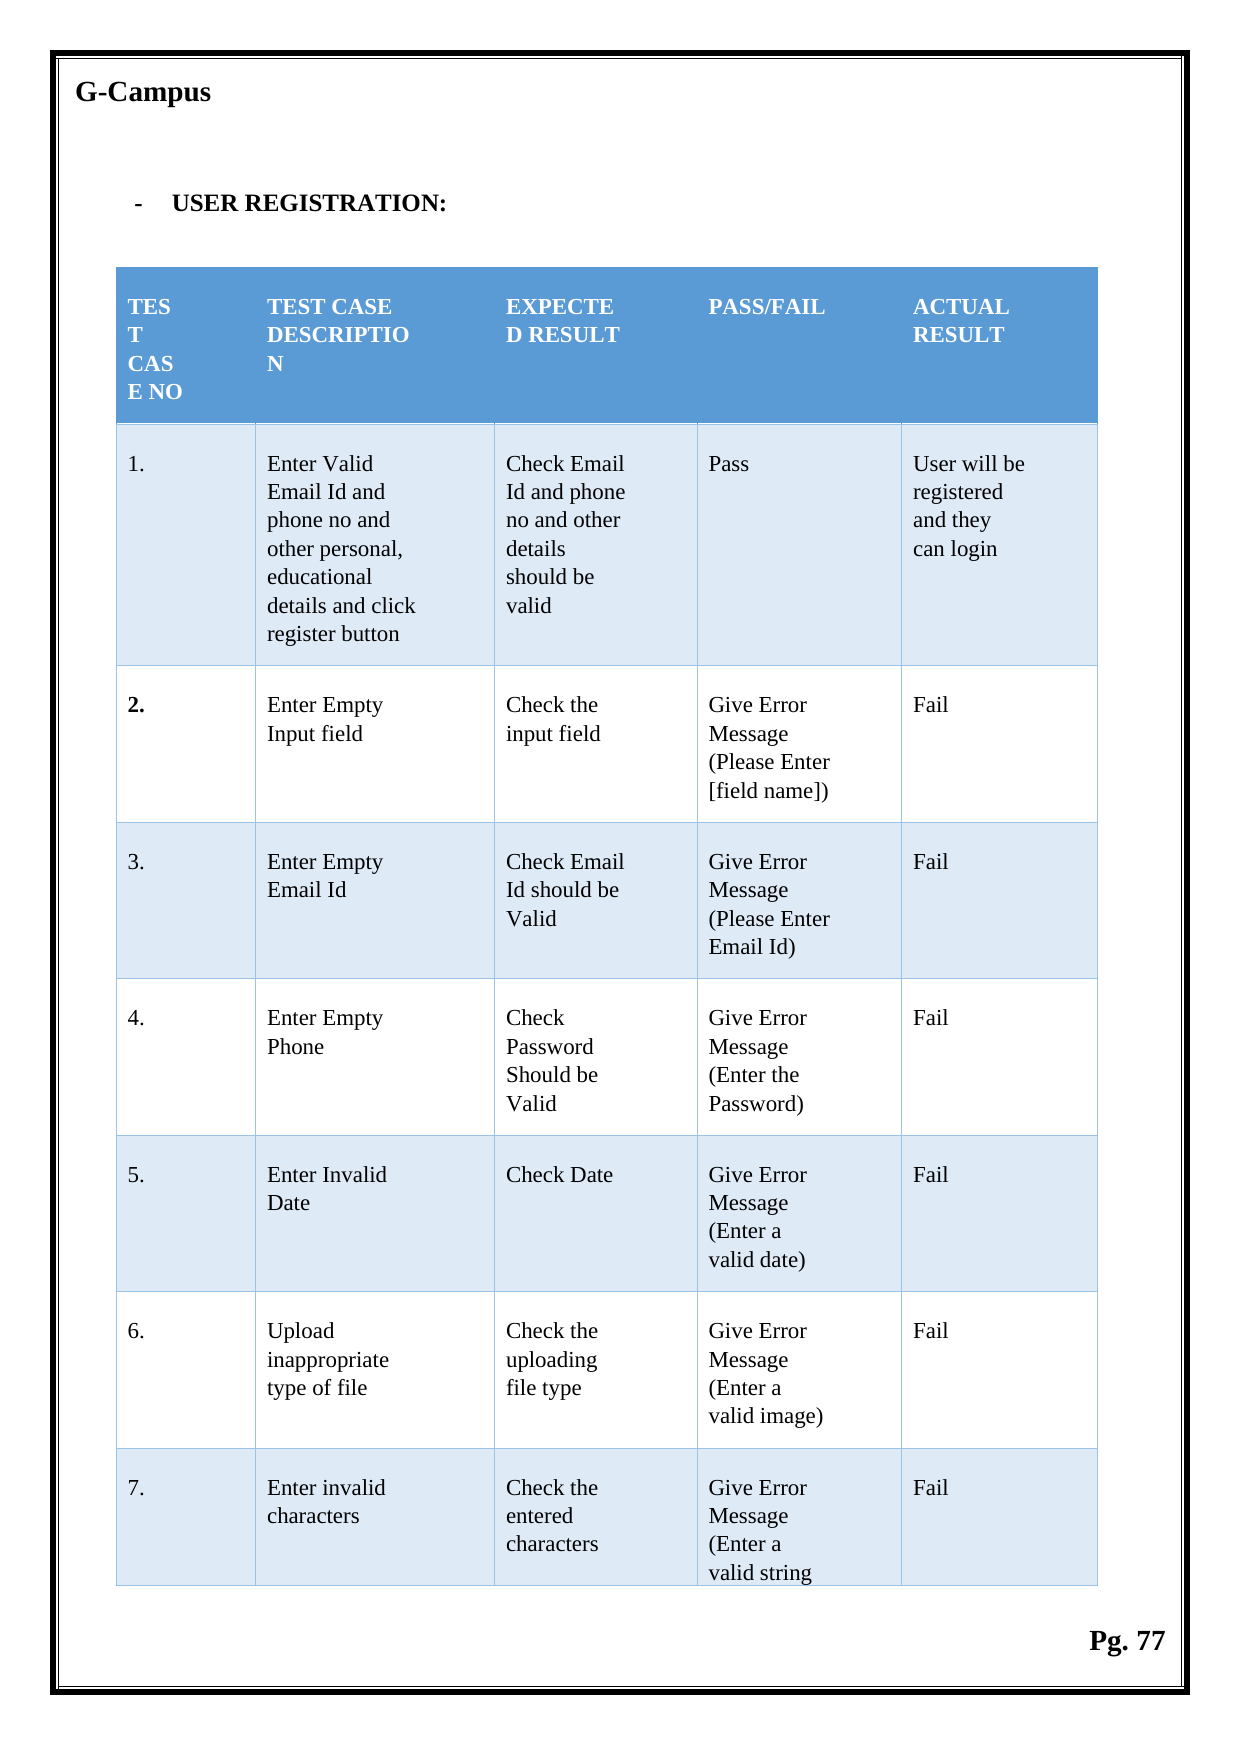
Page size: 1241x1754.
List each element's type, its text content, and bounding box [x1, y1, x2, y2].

table_cell Enter Empty Email Id [256, 823, 494, 978]
table_header TEST CASE NO [117, 268, 255, 423]
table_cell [495, 1449, 697, 1585]
table_cell Enter Valid Email Id and phone no and other personal, educational details and click register button [256, 425, 494, 665]
table_cell Check the input field [495, 666, 697, 822]
table_cell Fail [902, 1292, 1097, 1448]
table_cell Fail [902, 666, 1097, 822]
table_header TEST CASE DESCRIPTION [256, 268, 494, 423]
table_cell User will be registered and they can login [902, 425, 1097, 665]
table_cell 6. [117, 1292, 255, 1448]
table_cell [256, 1449, 494, 1585]
table_cell Fail [902, 823, 1097, 978]
table_cell Enter Empty Input field [256, 666, 494, 822]
table_cell Give Error Message (Enter a valid image) [698, 1292, 901, 1448]
table_cell Check Password Should be Valid [495, 979, 697, 1135]
table_cell Check Date [495, 1136, 697, 1291]
table_cell Give Error Message (Please Enter Email Id) [698, 823, 901, 978]
table_cell 1. [117, 425, 255, 665]
table_cell Enter Invalid Date [256, 1136, 494, 1291]
table_header PASS/FAIL [698, 268, 901, 423]
table_cell Check the uploading file type [495, 1292, 697, 1448]
table_cell Give Error Message (Please Enter [field name]) [698, 666, 901, 822]
table_cell 4. [117, 979, 255, 1135]
table_header EXPECTED RESULT [495, 268, 697, 423]
table_cell Give Error Message (Enter the Password) [698, 979, 901, 1135]
table_cell Check Email Id and phone no and other details should be valid [495, 425, 697, 665]
table_cell Pass [698, 425, 901, 665]
table_cell 2. [117, 666, 255, 822]
table_cell Fail [902, 979, 1097, 1135]
table_cell 5. [117, 1136, 255, 1291]
table_cell Check Email Id should be Valid [495, 823, 697, 978]
table_cell Give Error Message (Enter a valid date) [698, 1136, 901, 1291]
table_cell Upload inappropriate type of file [256, 1292, 494, 1448]
list USER REGISTRATION: [134, 188, 1106, 217]
table_header ACTUAL RESULT [902, 268, 1097, 423]
table_cell 7. [117, 1449, 255, 1585]
table_cell 3. [117, 823, 255, 978]
table_cell Enter Empty Phone [256, 979, 494, 1135]
table_cell Fail [902, 1136, 1097, 1291]
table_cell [698, 1449, 901, 1585]
table_cell Fail [902, 1449, 1097, 1585]
